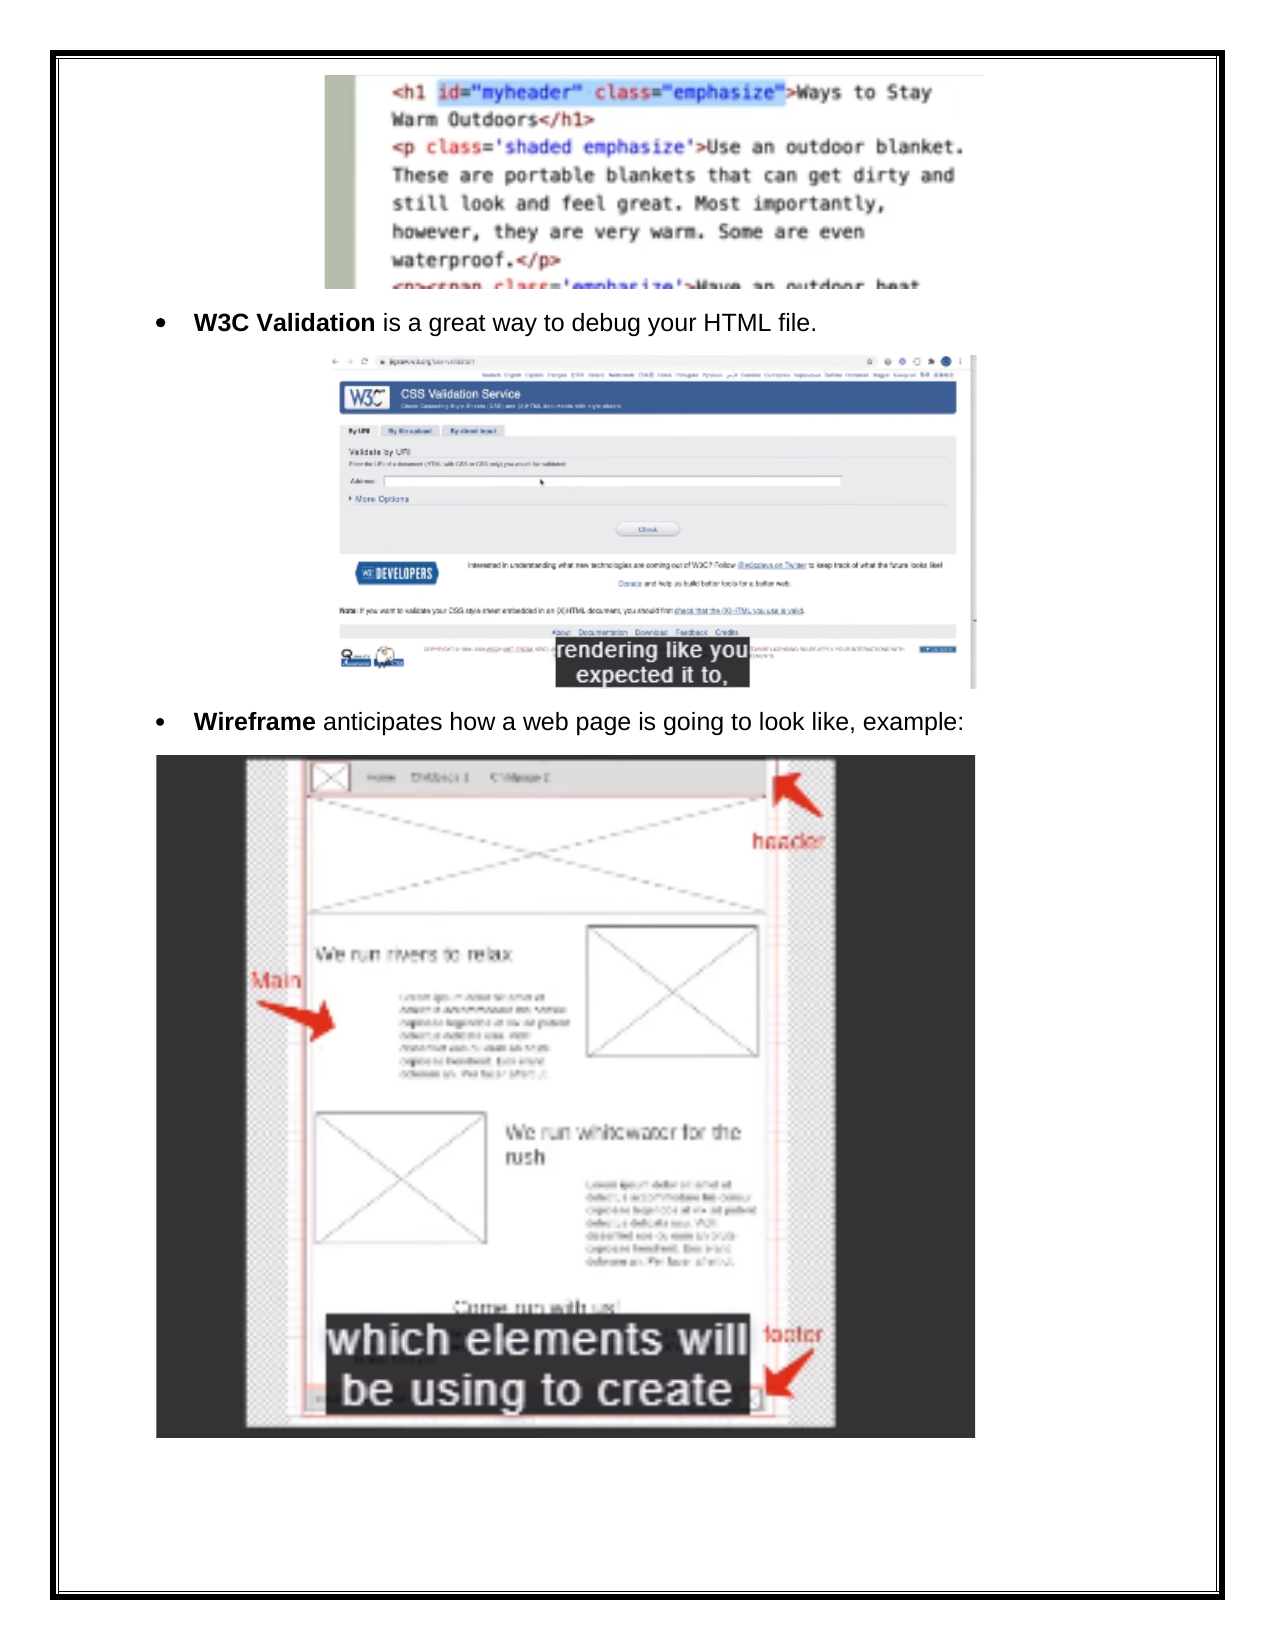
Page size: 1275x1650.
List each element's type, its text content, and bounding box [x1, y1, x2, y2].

picture [156, 755, 976, 1438]
picture [329, 355, 977, 689]
list W3C Validation is a great way to debug your HTML file. [156, 308, 1200, 337]
picture [324, 75, 985, 289]
list Wireframe anticipates how a web page is going to look like, example: [156, 707, 1200, 736]
